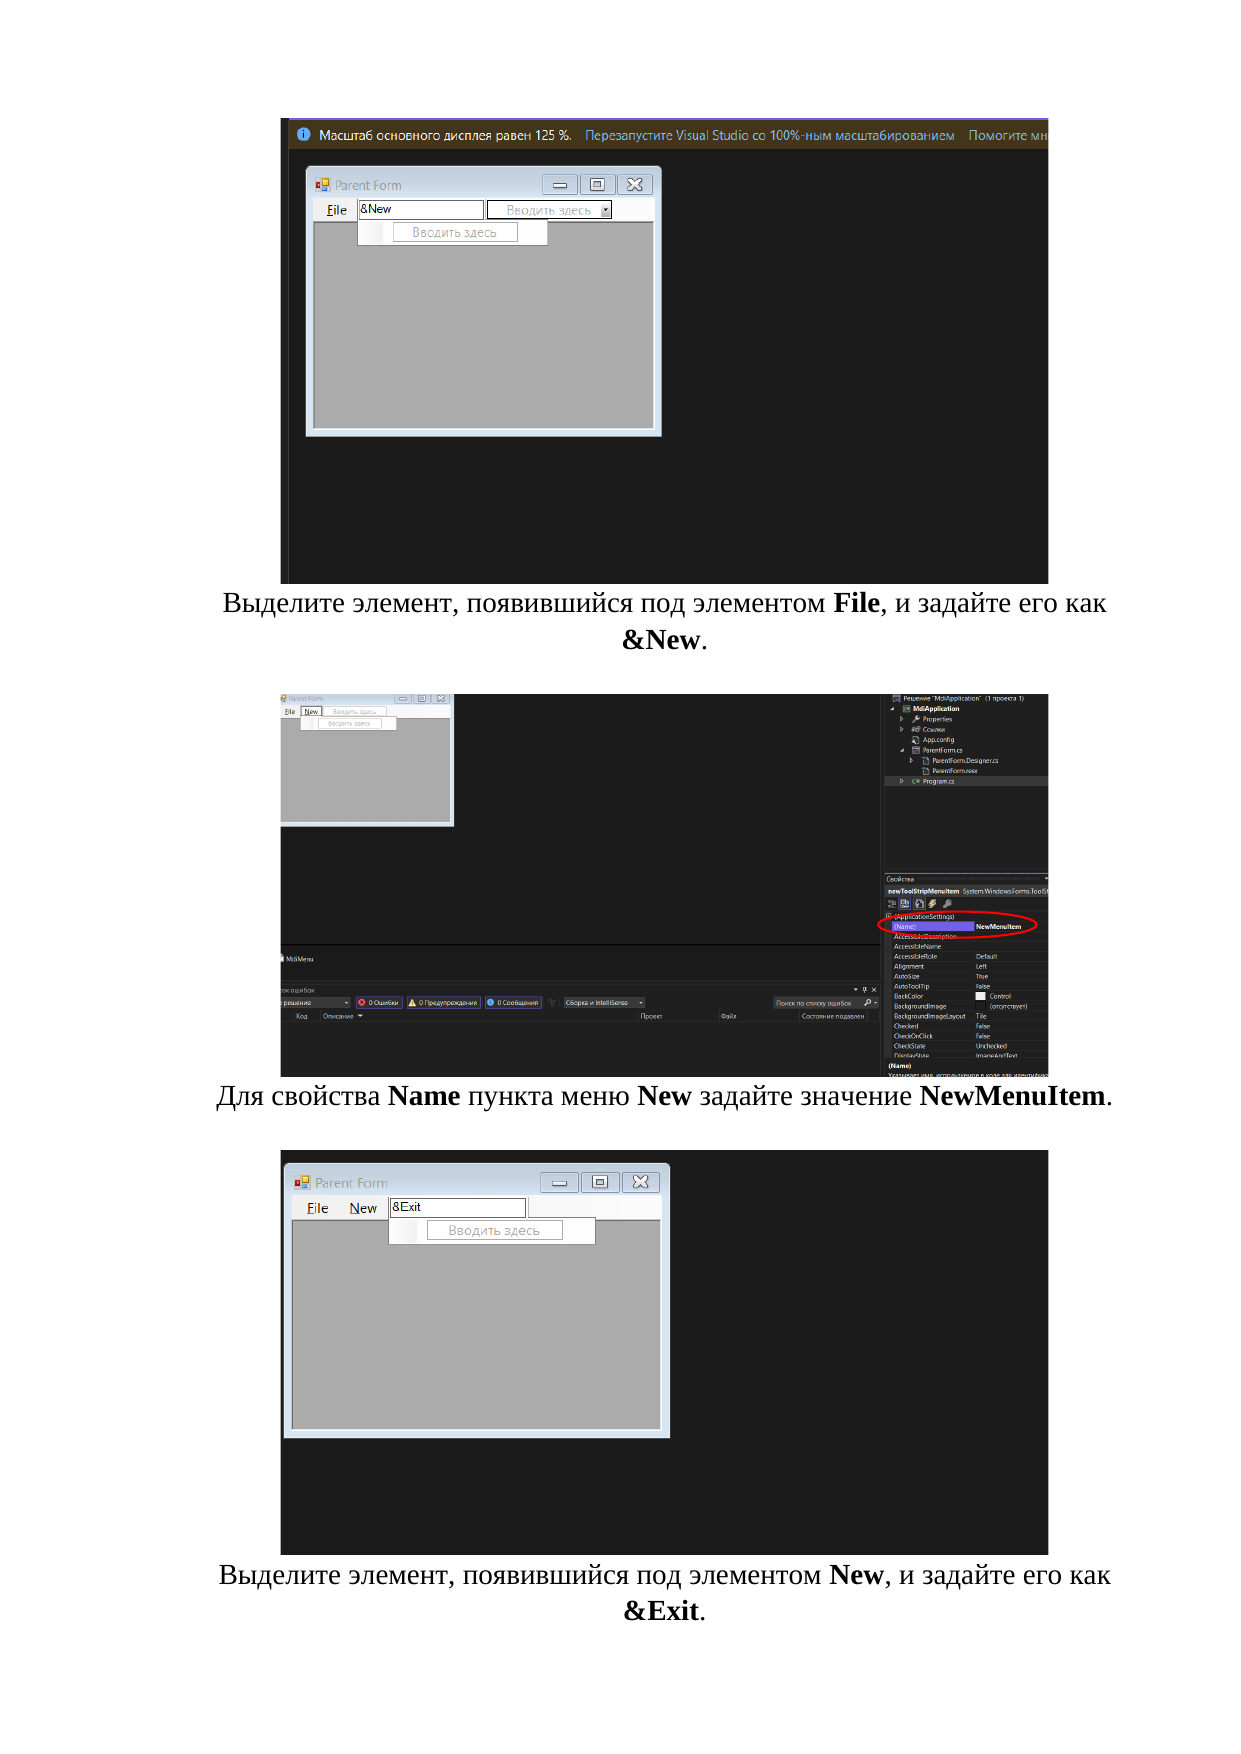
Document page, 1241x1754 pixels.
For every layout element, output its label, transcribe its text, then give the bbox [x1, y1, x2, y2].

list Выделите элемент, появившийся под элементом New, и задайте его как &Exit. [177, 1557, 1152, 1627]
list Выделите элемент, появившийся под элементом File, и задайте его как &New. [177, 586, 1152, 655]
picture [280, 694, 1049, 1077]
picture [280, 1150, 1049, 1555]
picture [280, 118, 1049, 584]
list Для свойства Name пункта меню New задайте значение NewMenuItem. [177, 1078, 1152, 1112]
